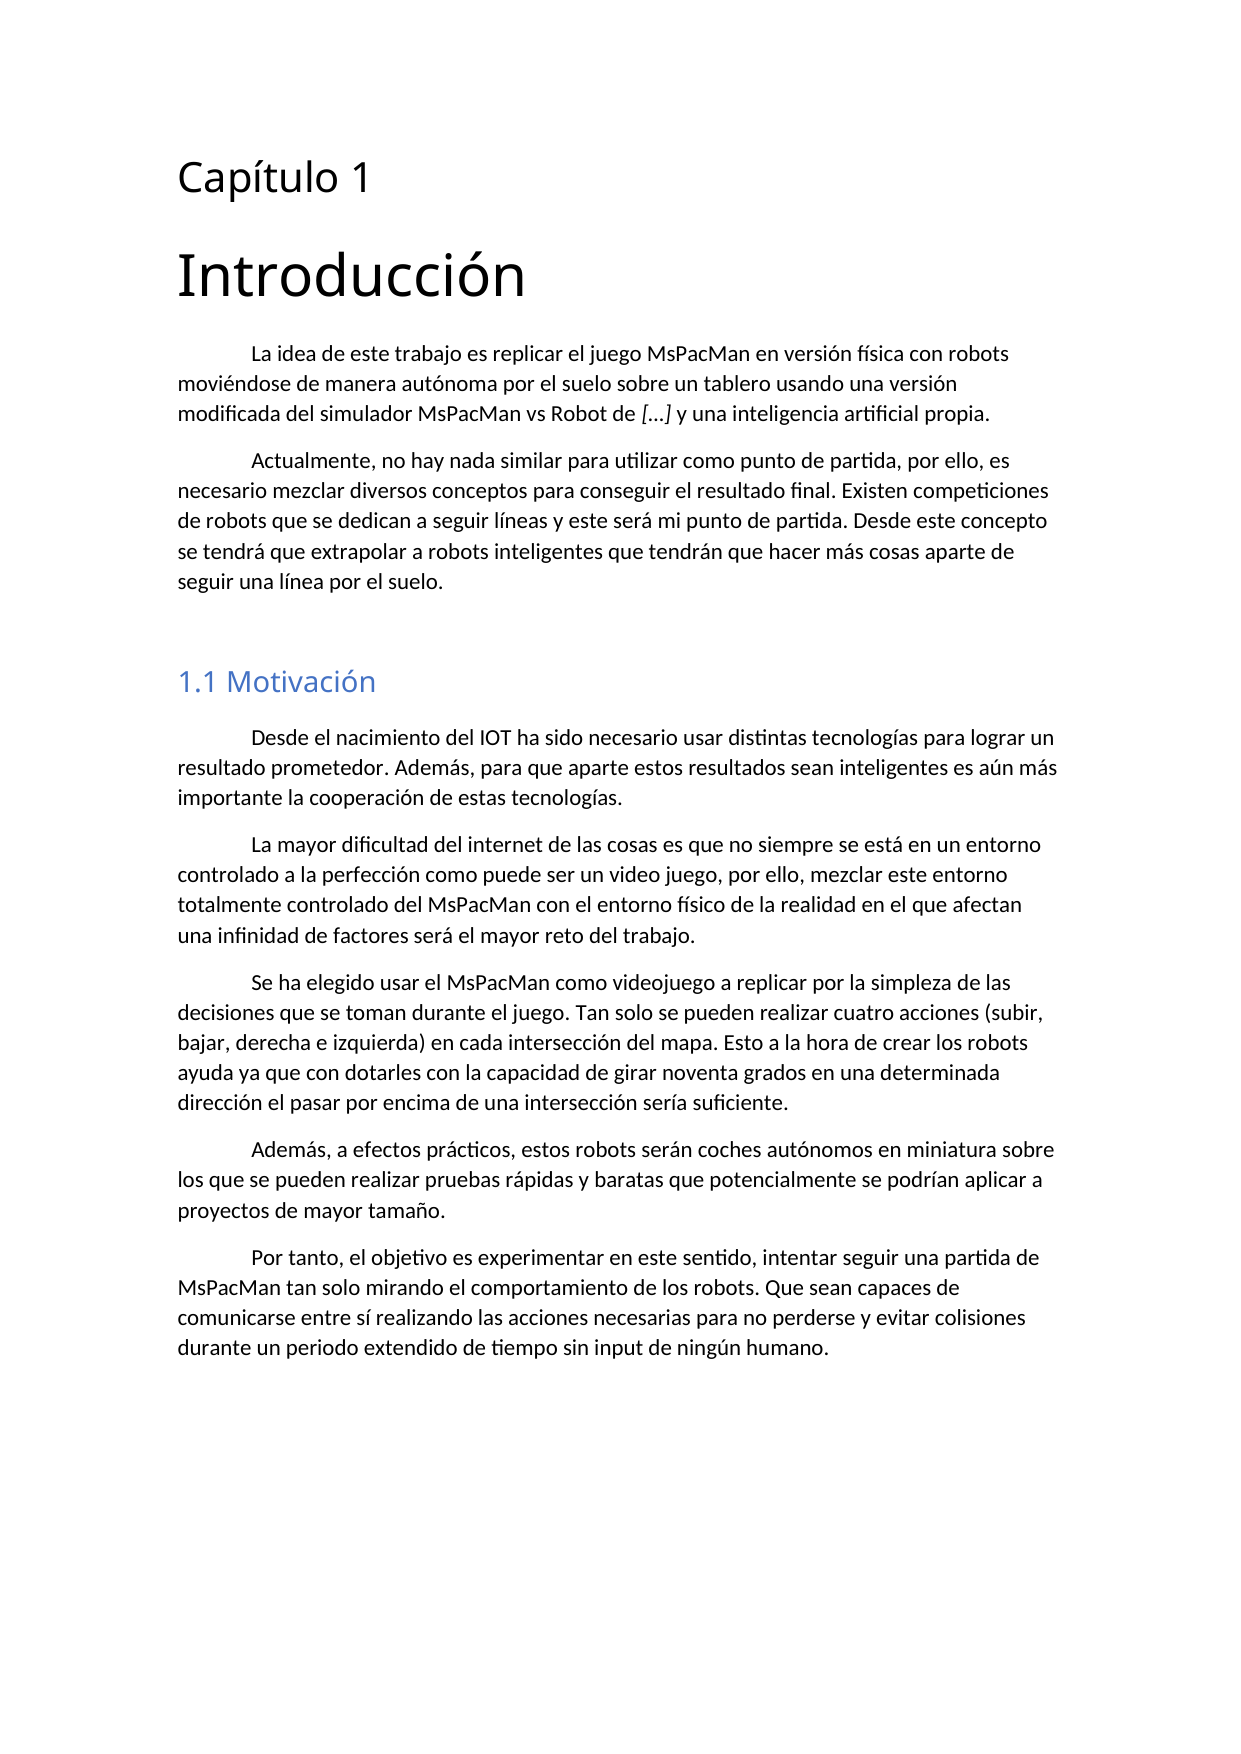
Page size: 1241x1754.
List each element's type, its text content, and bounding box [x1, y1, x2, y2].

text Capítulo 1 [177, 148, 1063, 204]
text Desde el nacimiento del IOT ha sido necesario usar distintas tecnologías para lograr un resultado prometedor. Además, para que aparte estos resultados sean inteligentes es aún más importante la cooperación de estas tecnologías. [177, 723, 1063, 811]
text Actualmente, no hay nada similar para utilizar como punto de partida, por ello, es necesario mezclar diversos conceptos para conseguir el resultado final. Existen competiciones de robots que se dedican a seguir líneas y este será mi punto de partida. Desde este concepto se tendrá que extrapolar a robots inteligentes que tendrán que hacer más cosas aparte de seguir una línea por el suelo. [177, 446, 1063, 595]
text La mayor dificultad del internet de las cosas es que no siempre se está en un entorno controlado a la perfección como puede ser un video juego, por ello, mezclar este entorno totalmente controlado del MsPacMan con el entorno físico de la realidad en el que afectan una infinidad de factores será el mayor reto del trabajo. [177, 830, 1063, 949]
text Se ha elegido usar el MsPacMan como videojuego a replicar por la simpleza de las decisiones que se toman durante el juego. Tan solo se pueden realizar cuatro acciones (subir, bajar, derecha e izquierda) en cada intersección del mapa. Esto a la hora de crear los robots ayuda ya que con dotarles con la capacidad de girar noventa grados en una determinada dirección el pasar por encima de una intersección sería suficiente. [177, 968, 1063, 1117]
text 1.1 Motivación [177, 661, 1063, 701]
text Además, a efectos prácticos, estos robots serán coches autónomos en miniatura sobre los que se pueden realizar pruebas rápidas y baratas que potencialmente se podrían aplicar a proyectos de mayor tamaño. [177, 1135, 1063, 1224]
text Introducción [177, 234, 1063, 313]
text Por tanto, el objetivo es experimentar en este sentido, intentar seguir una partida de MsPacMan tan solo mirando el comportamiento de los robots. Que sean capaces de comunicarse entre sí realizando las acciones necesarias para no perderse y evitar colisiones durante un periodo extendido de tiempo sin input de ningún humano. [177, 1243, 1063, 1361]
text La idea de este trabajo es replicar el juego MsPacMan en versión física con robots moviéndose de manera autónoma por el suelo sobre un tablero usando una versión modificada del simulador MsPacMan vs Robot de […] y una inteligencia artificial propia. [177, 339, 1063, 427]
